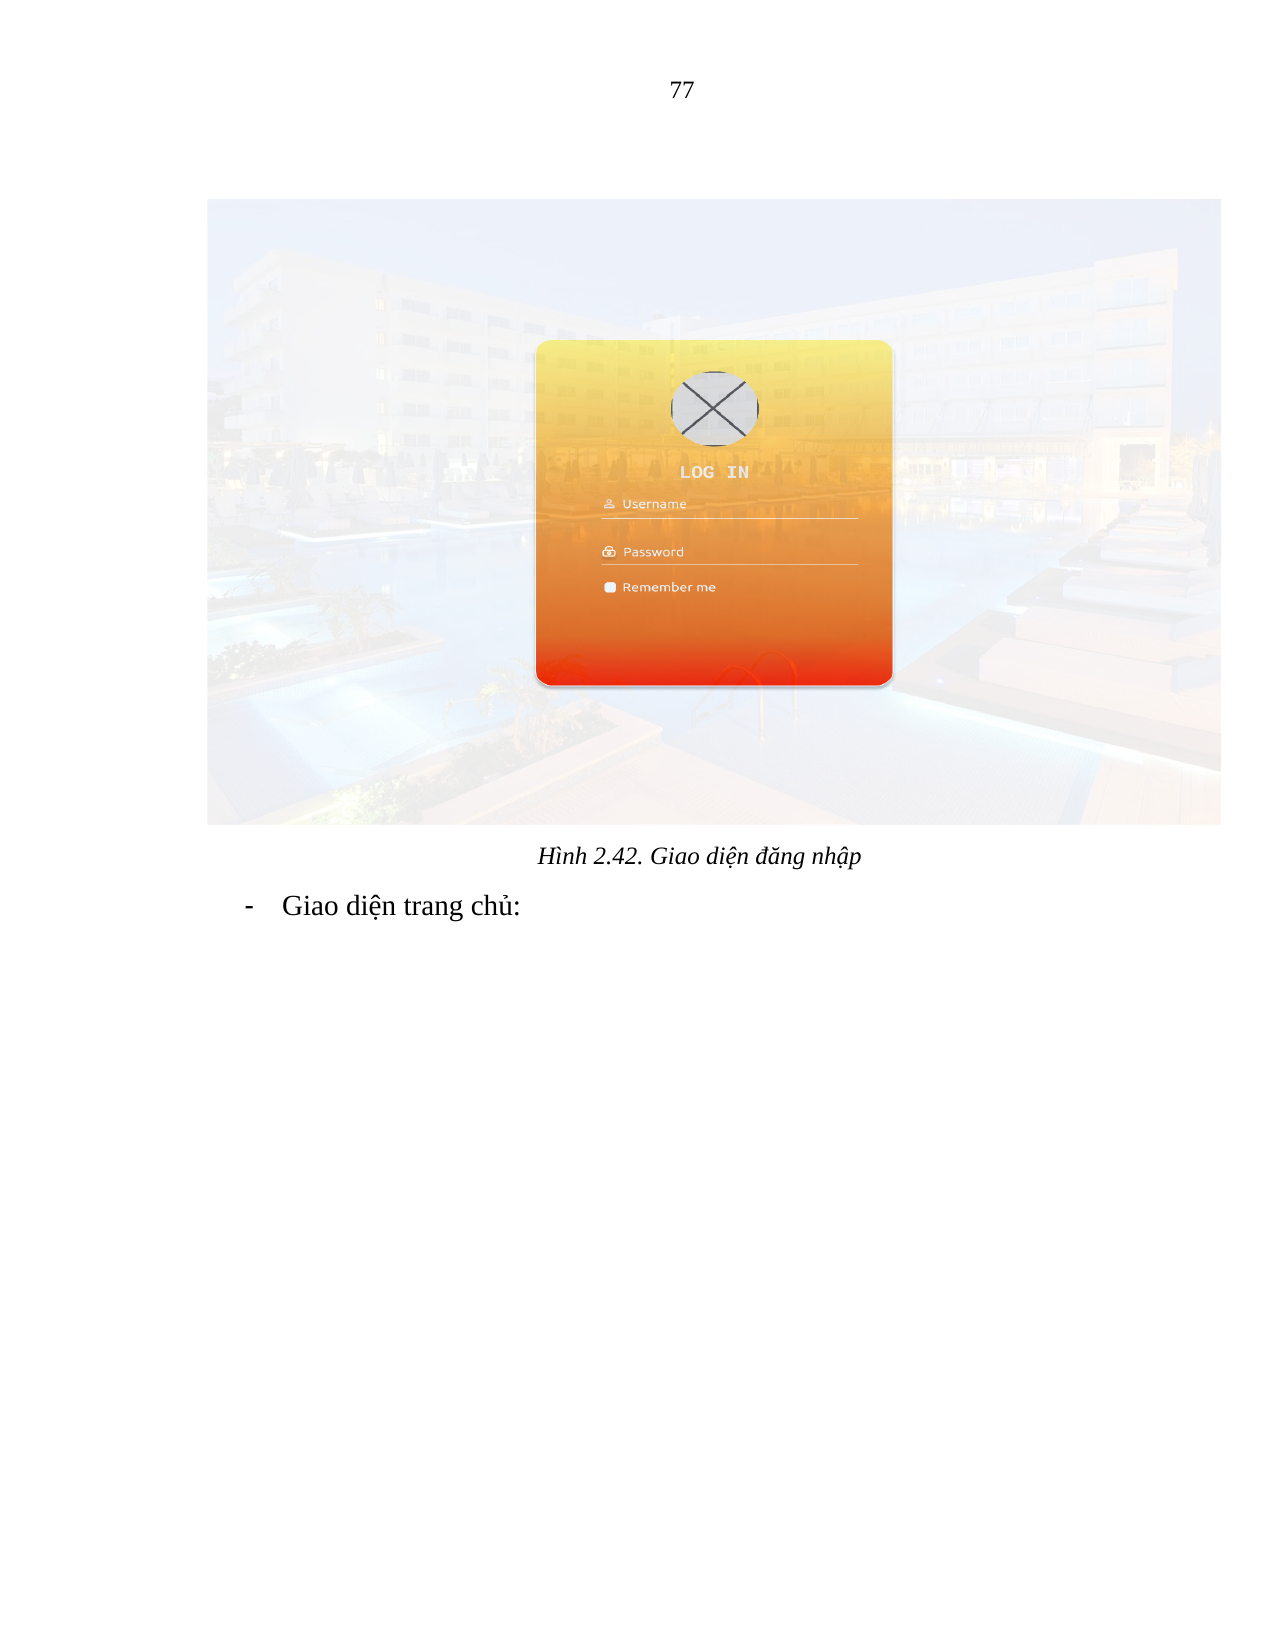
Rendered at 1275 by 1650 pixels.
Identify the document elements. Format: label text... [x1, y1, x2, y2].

list Giao diện trang chủ: [244, 884, 1157, 924]
picture [207, 199, 1222, 825]
list Giao diện đăng nhập [244, 841, 1157, 870]
